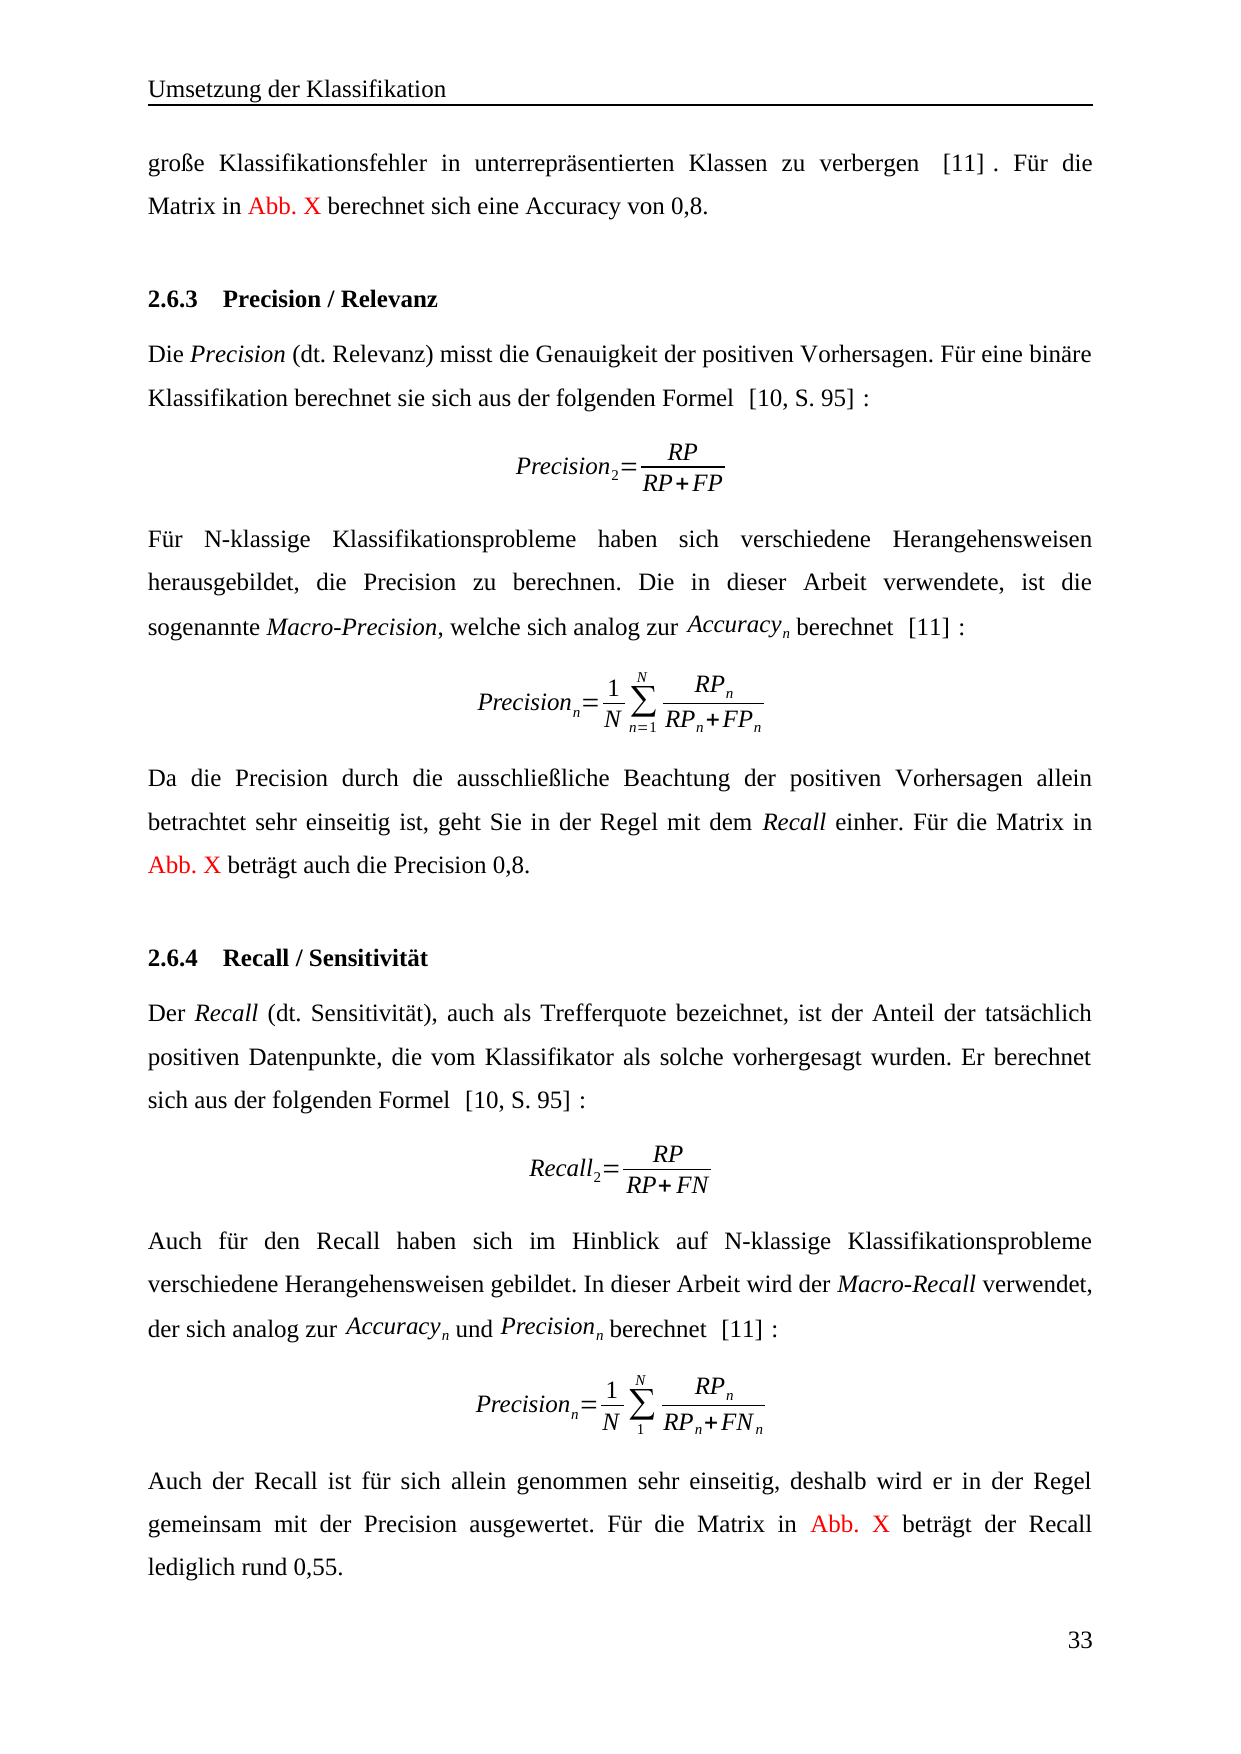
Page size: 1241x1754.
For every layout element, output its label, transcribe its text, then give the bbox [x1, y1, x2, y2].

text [148, 148, 1093, 219]
text Da die Precision durch die ausschließliche Beachtung der positiven Vorhersagen allein betrachtet sehr einseitig ist, geht Sie in der Regel mit dem Recall einher. Für die Matrix in Abb. X beträgt auch die Precision 0,8. [148, 763, 1093, 878]
text Auch für den Recall haben sich im Hinblick auf N-klassige Klassifikationsprobleme verschiedene Herangehensweisen gebildet. In dieser Arbeit wird der Macro-Recall verwendet, der sich analog zur und berechnet : [148, 1226, 1093, 1344]
subtitle Precision / Relevanz [148, 284, 1093, 313]
text Der Recall (dt. Sensitivität), auch als Trefferquote bezeichnet, ist der Anteil der tatsächlich positiven Datenpunkte, die vom Klassifikator als solche vorhergesagt wurden. Er berechnet sich aus der folgenden Formel : [148, 998, 1093, 1113]
text Die Precision (dt. Relevanz) misst die Genauigkeit der positiven Vorhersagen. Für eine binäre Klassifikation berechnet sie sich aus der folgenden Formel : [148, 339, 1093, 411]
subtitle Recall / Sensitivität [148, 943, 1093, 972]
text Für N-klassige Klassifikationsprobleme haben sich verschiedene Herangehensweisen herausgebildet, die Precision zu berechnen. Die in dieser Arbeit verwendete, ist die sogenannte Macro-Precision, welche sich analog zur berechnet : [148, 524, 1093, 642]
text Auch der Recall ist für sich allein genommen sehr einseitig, deshalb wird er in der Regel gemeinsam mit der Precision ausgewertet. Für die Matrix in Abb. X beträgt der Recall lediglich rund 0,55. [148, 1466, 1093, 1581]
